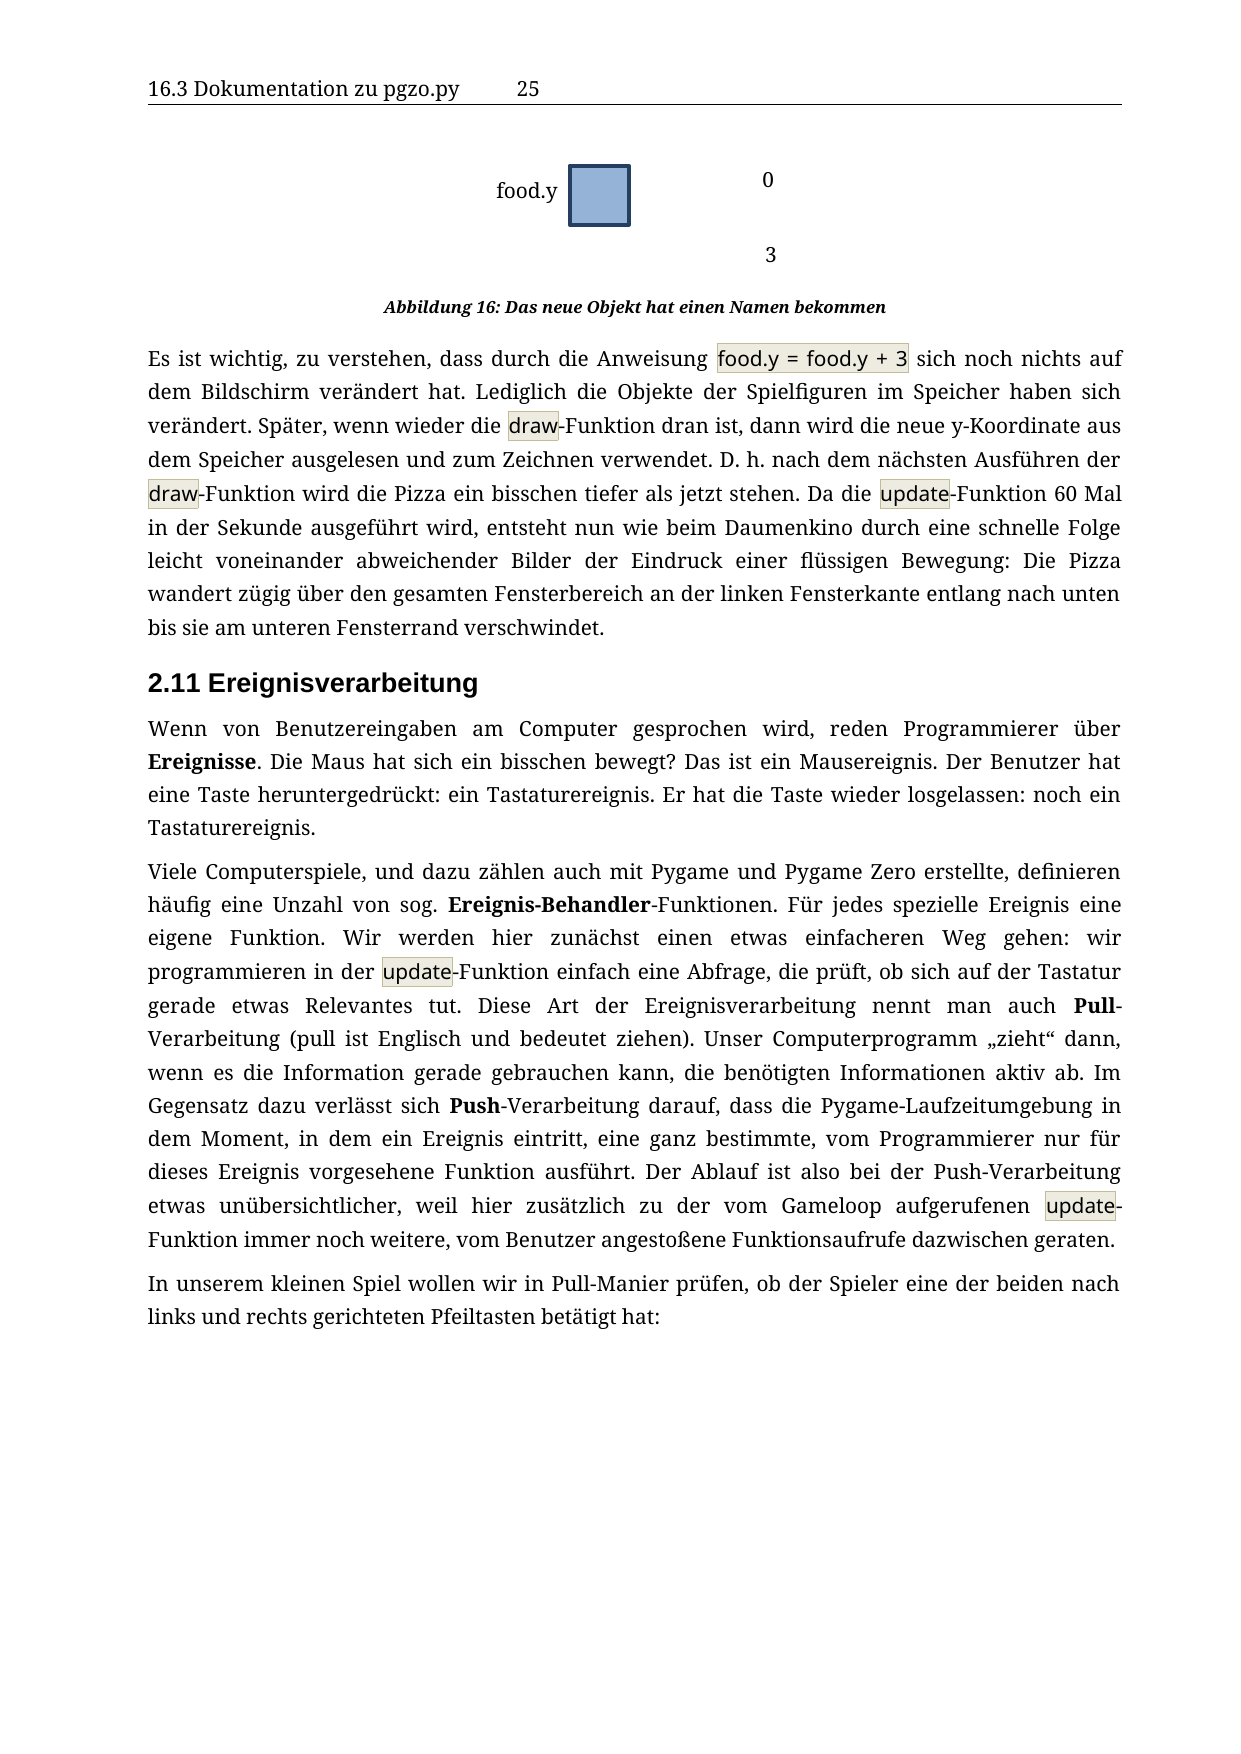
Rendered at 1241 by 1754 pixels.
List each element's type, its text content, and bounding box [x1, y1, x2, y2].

text Es ist wichtig, zu verstehen, dass durch die Anweisung food.y = food.y + 3 sich noch nichts auf dem Bildschirm verändert hat. Lediglich die Objekte der Spielfiguren im Speicher haben sich verändert. Später, wenn wieder die draw-Funktion dran ist, dann wird die neue y-Koordinate aus dem Speicher ausgelesen und zum Zeichnen verwendet. D. h. nach dem nächsten Ausführen der draw-Funktion wird die Pizza ein bisschen tiefer als jetzt stehen. Da die update-Funktion 60 Mal in der Sekunde ausgeführt wird, entsteht nun wie beim Daumenkino durch eine schnelle Folge leicht voneinander abweichender Bilder der Eindruck einer flüssigen Bewegung: Die Pizza wandert zügig über den gesamten Fensterbereich an der linken Fensterkante entlang nach unten bis sie am unteren Fensterrand verschwindet. [148, 343, 1122, 641]
subtitle Ereignisverarbeitung [148, 667, 1122, 698]
text Wenn von Benutzereingaben am Computer gesprochen wird, reden Programmierer über Ereignisse. Die Maus hat sich ein bisschen bewegt? Das ist ein Mausereignis. Der Benutzer hat eine Taste heruntergedrückt: ein Tastaturereignis. Er hat die Taste wieder losgelassen: noch ein Tastaturereignis. [148, 714, 1122, 842]
text Abbildung 16: Das neue Objekt hat einen Namen bekommen [148, 296, 1122, 318]
text Viele Computerspiele, und dazu zählen auch mit Pygame und Pygame Zero erstellte, definieren häufig eine Unzahl von sog. Ereignis-Behandler-Funktionen. Für jedes spezielle Ereignis eine eigene Funktion. Wir werden hier zunächst einen etwas einfacheren Weg gehen: wir programmieren in der update-Funktion einfach eine Abfrage, die prüft, ob sich auf der Tastatur gerade etwas Relevantes tut. Diese Art der Ereignisverarbeitung nennt man auch Pull-Verarbeitung (pull ist Englisch und bedeutet ziehen). Unser Computerprogramm „zieht“ dann, wenn es die Information gerade gebrauchen kann, die benötigten Informationen aktiv ab. Im Gegensatz dazu verlässt sich Push-Verarbeitung darauf, dass die Pygame-Laufzeitumgebung in dem Moment, in dem ein Ereignis eintritt, eine ganz bestimmte, vom Programmierer nur für dieses Ereignis vorgesehene Funktion ausführt. Der Ablauf ist also bei der Push-Verarbeitung etwas unübersichtlicher, weil hier zusätzlich zu der vom Gameloop aufgerufenen update-Funktion immer noch weitere, vom Benutzer angestoßene Funktionsaufrufe dazwischen geraten. [148, 857, 1122, 1253]
text In unserem kleinen Spiel wollen wir in Pull-Manier prüfen, ob der Spieler eine der beiden nach links und rechts gerichteten Pfeiltasten betätigt hat: [148, 1269, 1122, 1330]
